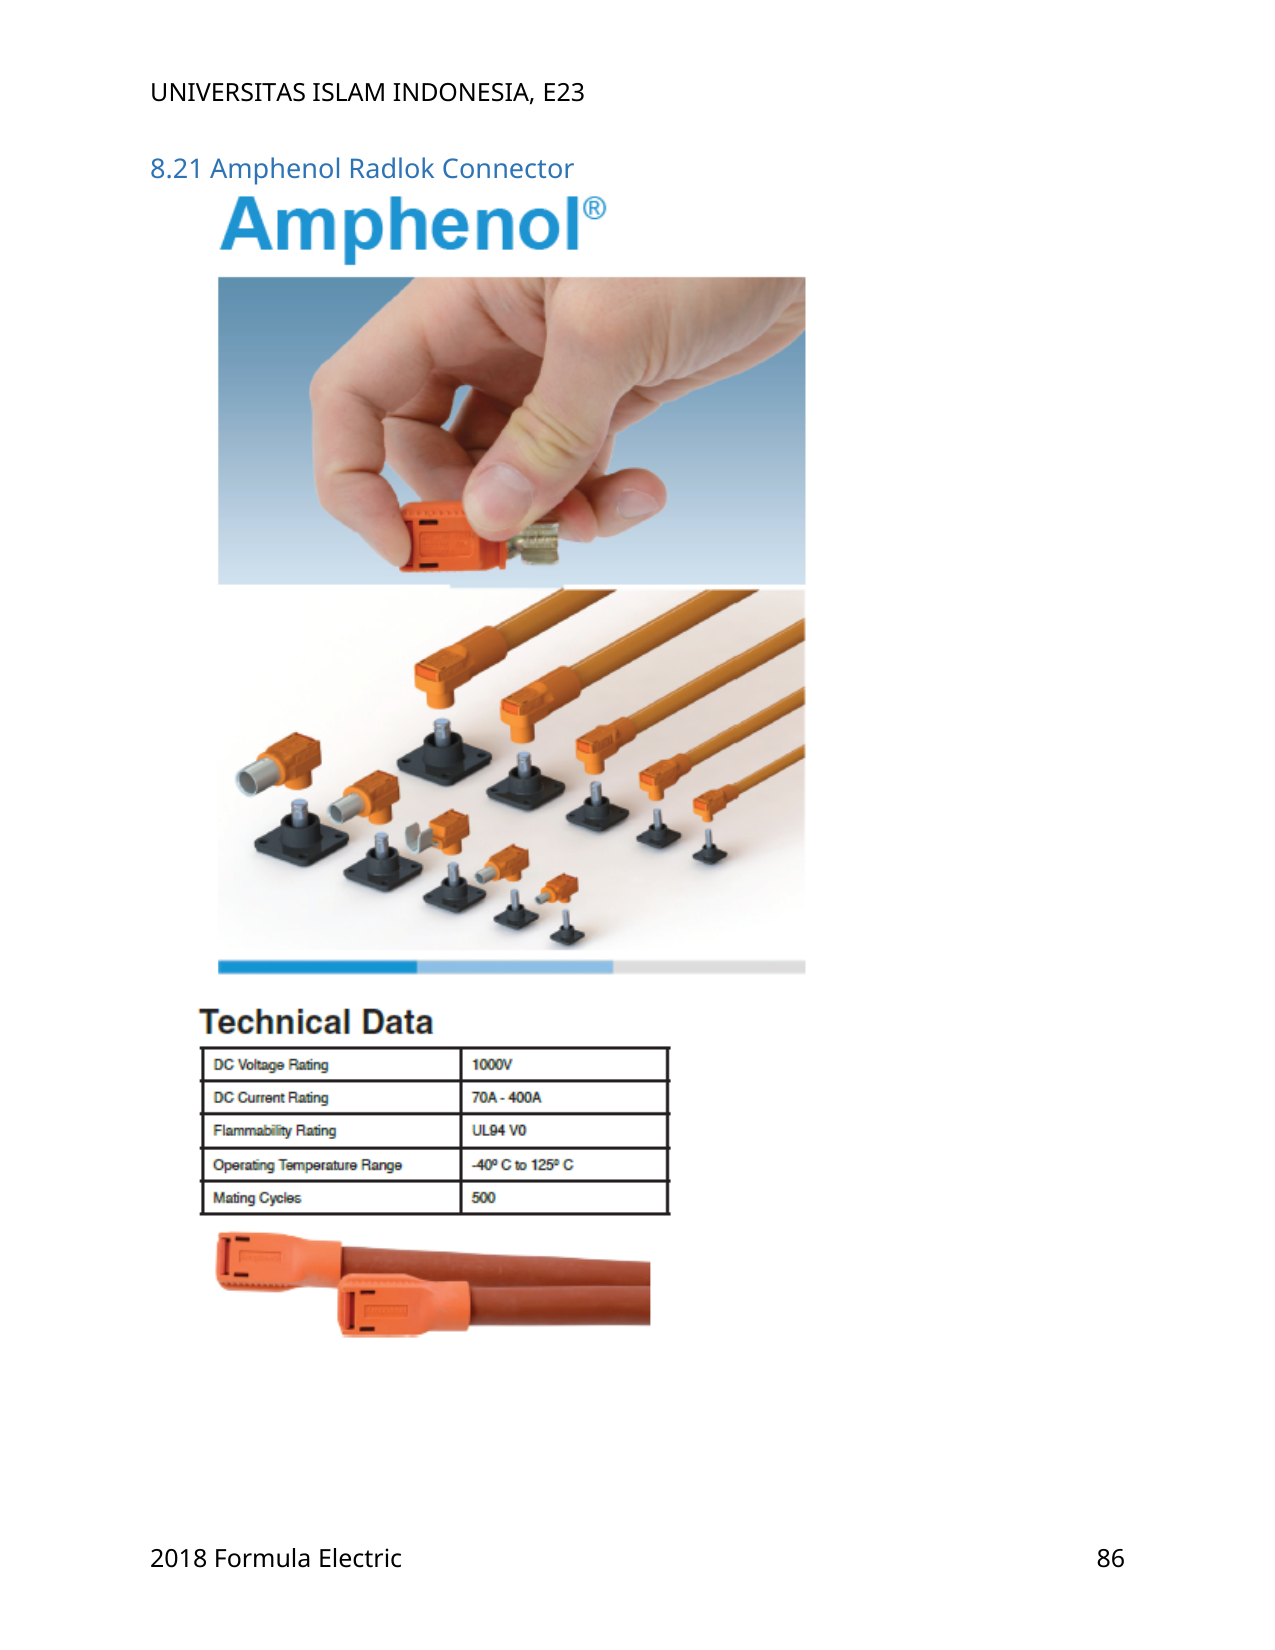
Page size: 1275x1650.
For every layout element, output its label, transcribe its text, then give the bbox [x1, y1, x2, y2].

subtitle Amphenol Radlok Connector [150, 150, 1125, 187]
picture [150, 186, 932, 1352]
